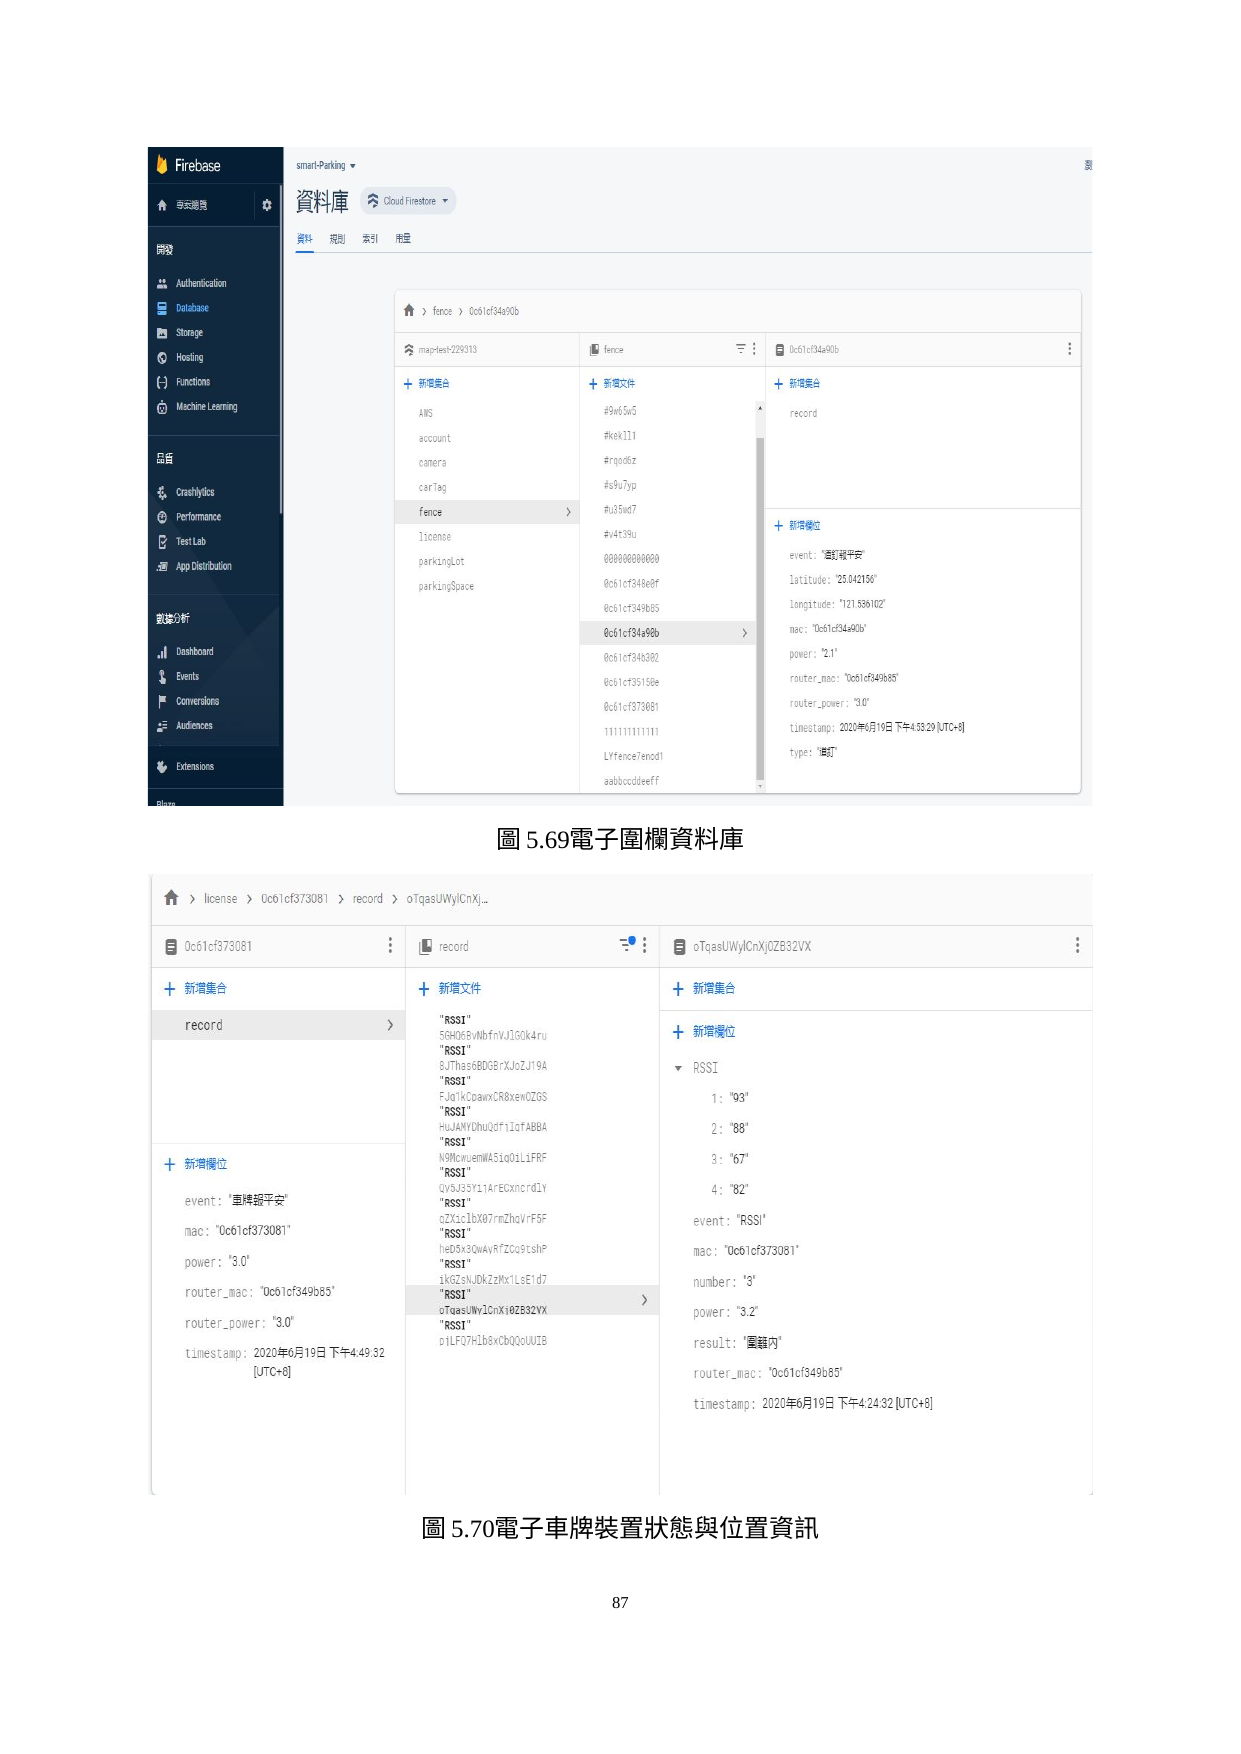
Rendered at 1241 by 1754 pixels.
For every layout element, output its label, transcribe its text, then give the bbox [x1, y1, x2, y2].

picture [147, 147, 1093, 806]
picture [147, 874, 1093, 1495]
